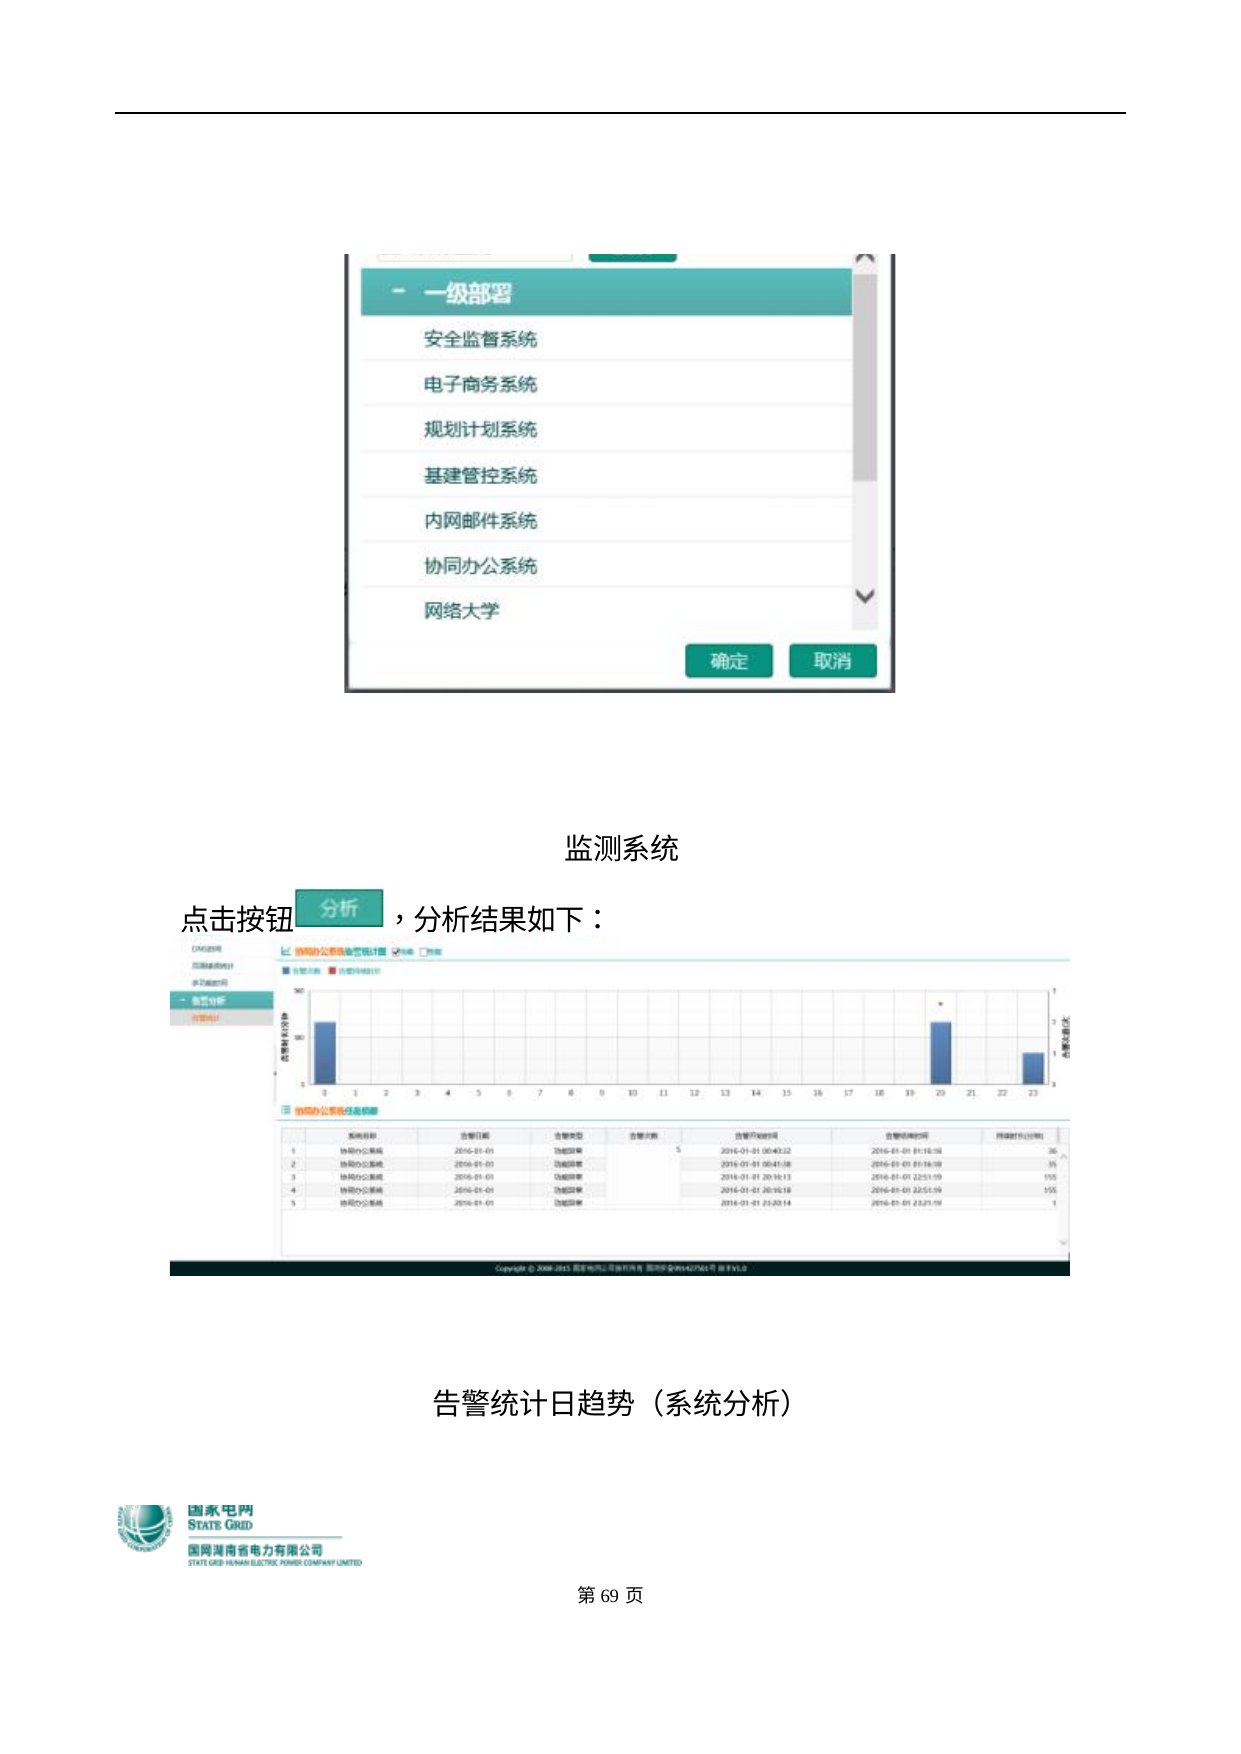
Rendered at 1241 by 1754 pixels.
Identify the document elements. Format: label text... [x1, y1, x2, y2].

text 告警统计日趋势（系统分析） [432, 1385, 1130, 1421]
picture [117, 1505, 362, 1566]
picture [344, 254, 896, 693]
text 监测系统 [564, 831, 1130, 867]
text 点击按钮，分析结果如下： [180, 889, 1130, 936]
picture [294, 888, 385, 927]
picture [169, 935, 1070, 1276]
